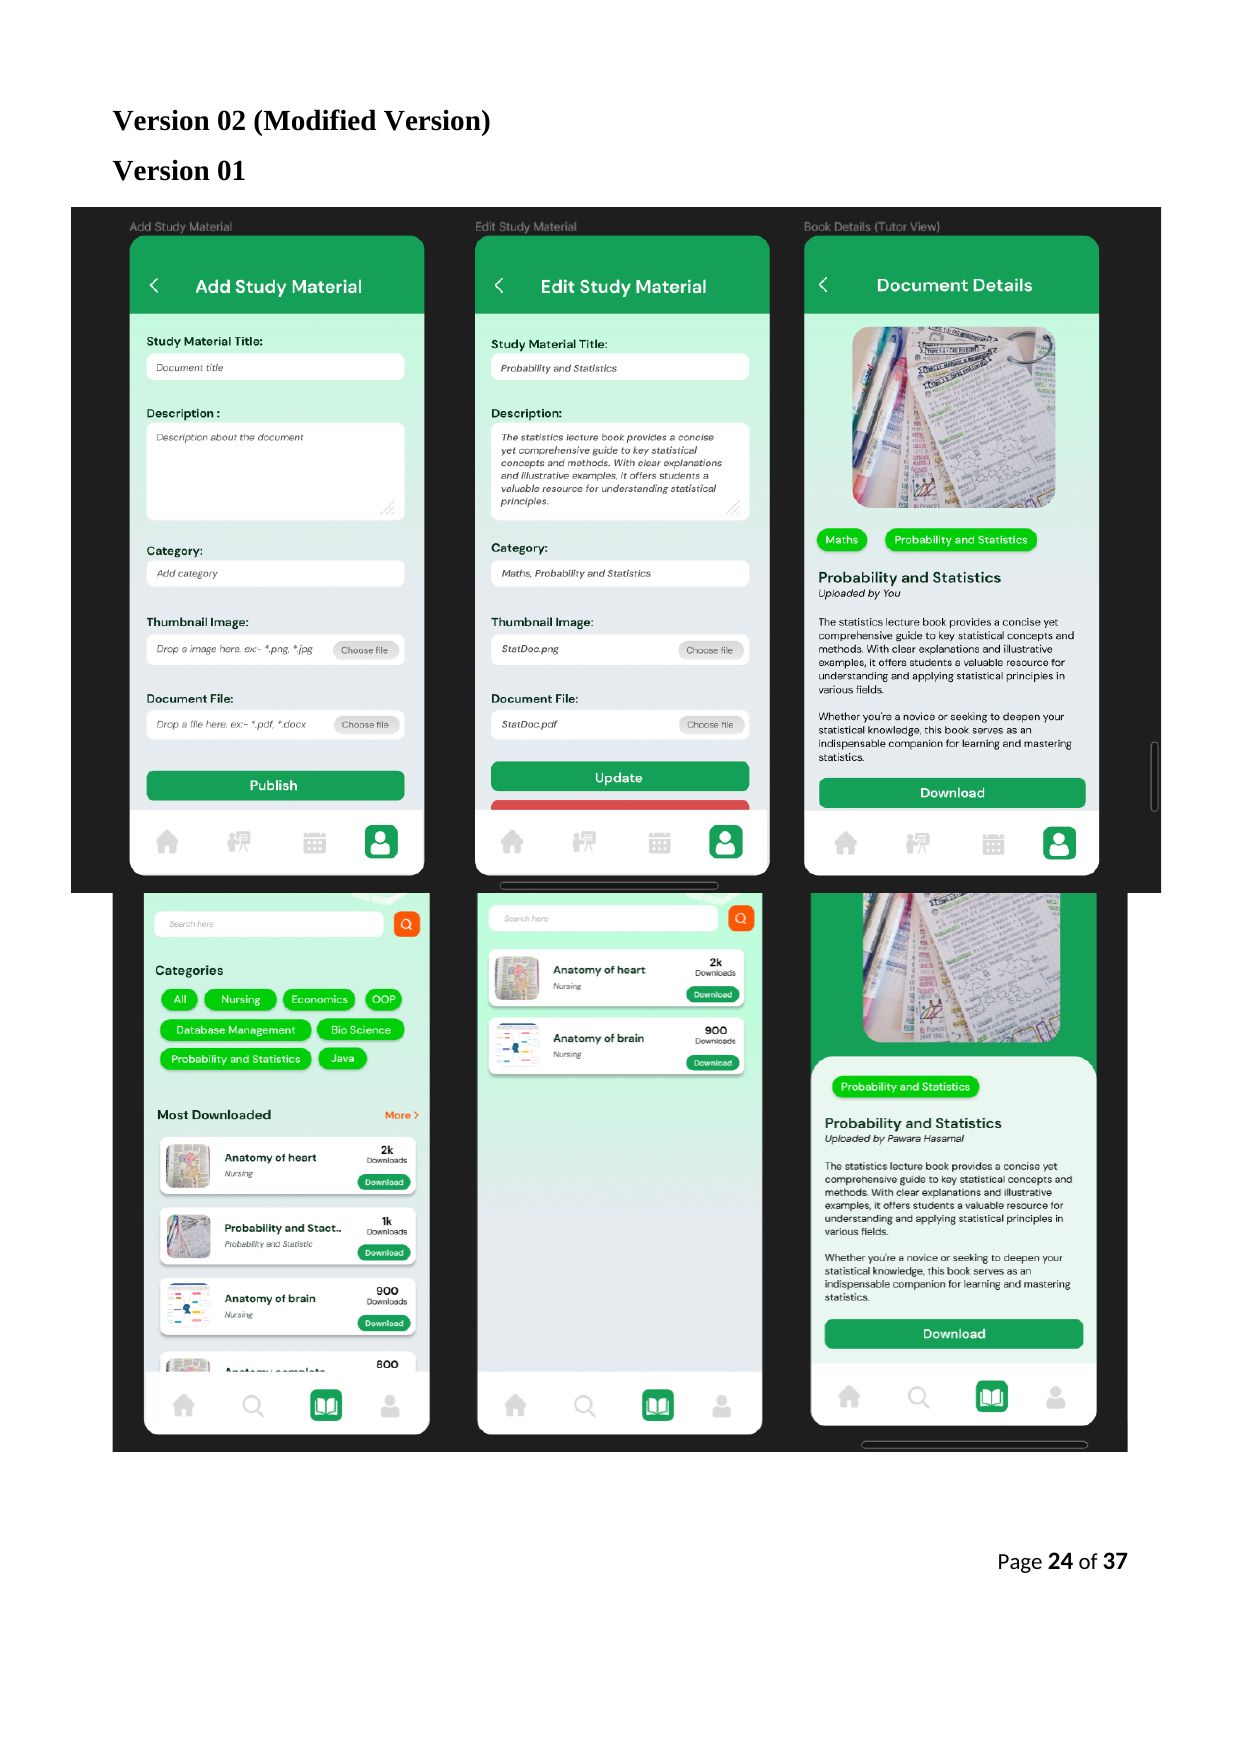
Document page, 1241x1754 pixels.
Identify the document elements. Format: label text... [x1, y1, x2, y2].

text Version 02 (Modified Version) [112, 103, 1128, 137]
picture [71, 207, 1162, 1452]
text Version 01 [112, 153, 1128, 187]
